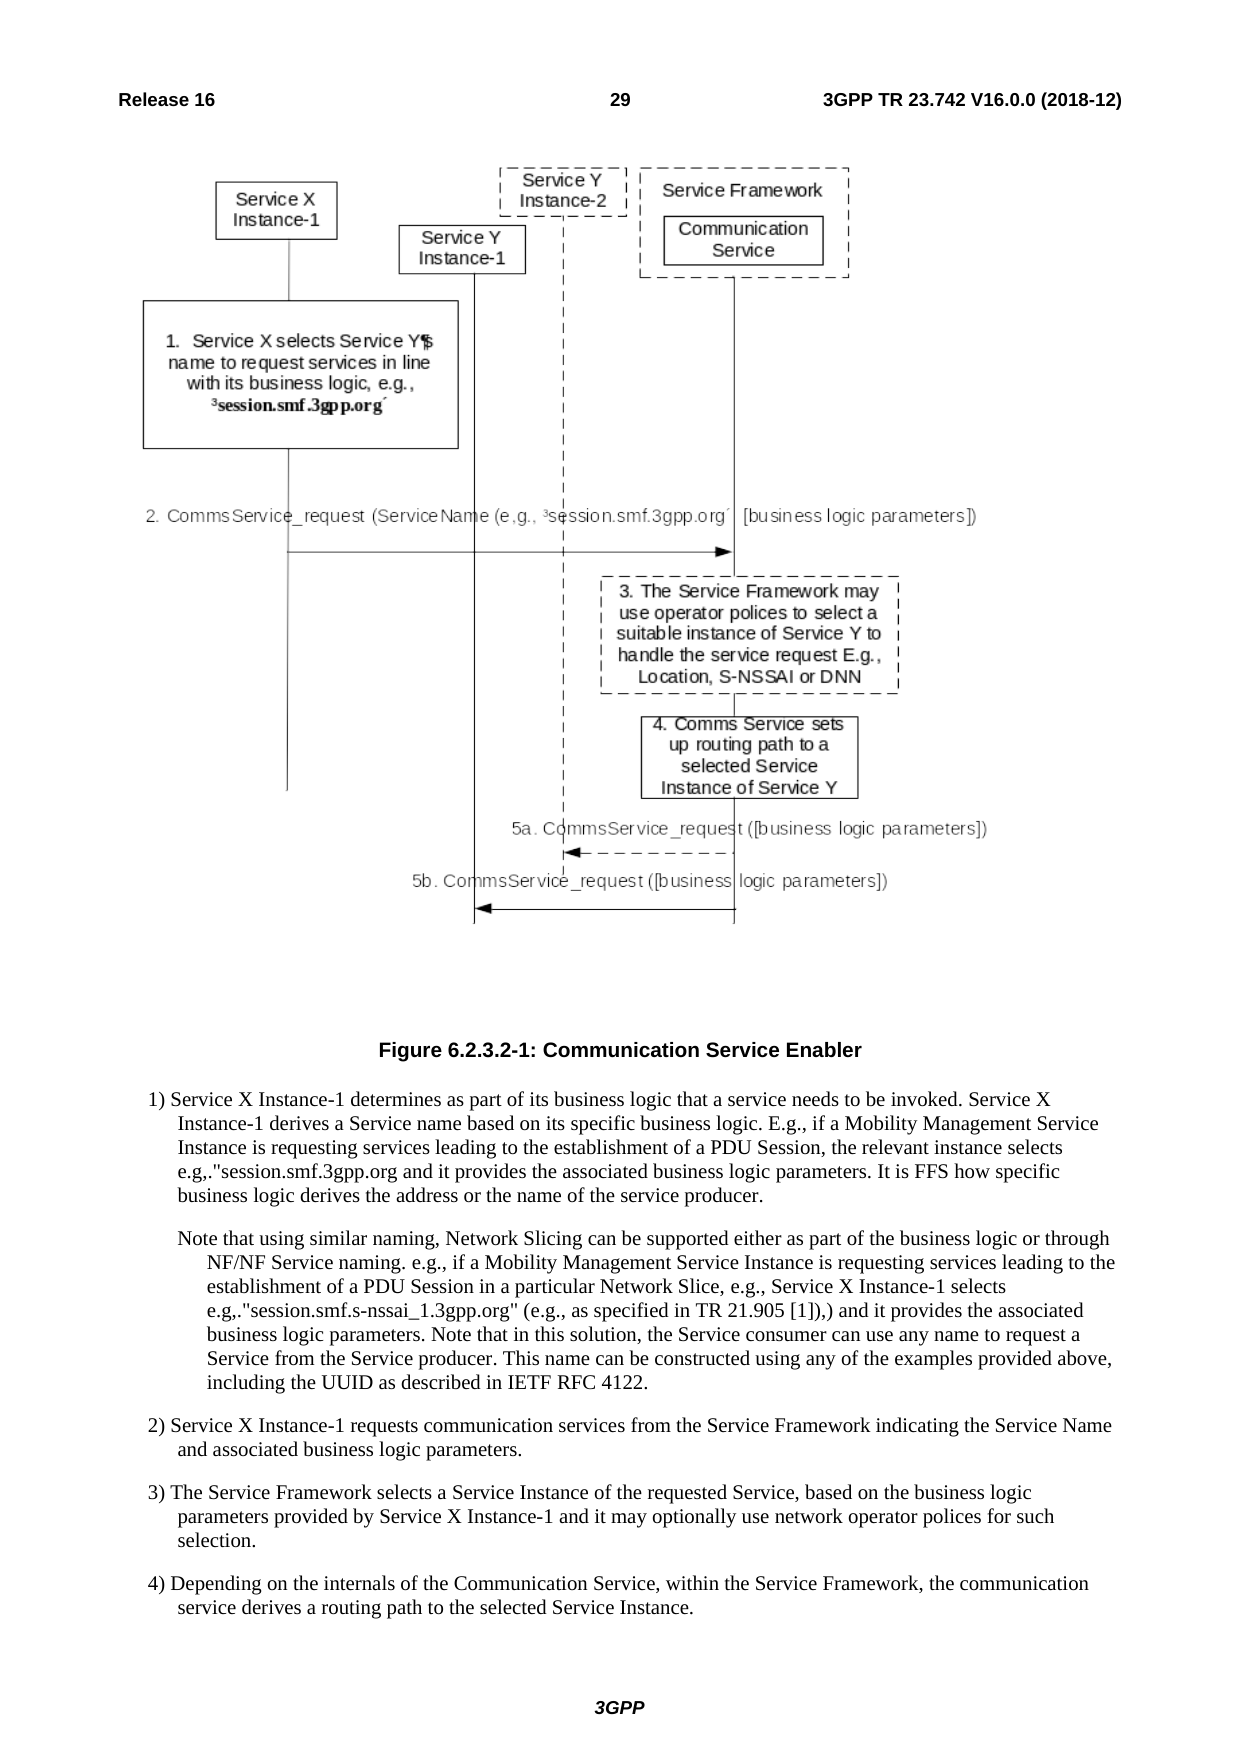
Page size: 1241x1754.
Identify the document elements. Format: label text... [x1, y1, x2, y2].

text Figure 6.2.3.2-1: Communication Service Enabler [118, 1038, 1122, 1062]
text Note that using similar naming, Network Slicing can be supported either as part of the business logic or through NF/NF Service naming. e.g., if a Mobility Management Service Instance is requesting services leading to the establishment of a PDU Session in a particular Network Slice, e.g., Service X Instance-1 selects e.g,."session.smf.s-nssai_1.3gpp.org" (e.g., as specified in TR 21.905 [1]),) and it provides the associated business logic parameters. Note that in this solution, the Service consumer can use any name to request a Service from the Service producer. This name can be constructed using any of the examples provided above, including the UUID as described in IETF RFC 4122. [177, 1226, 1122, 1394]
text 3) The Service Framework selects a Service Instance of the requested Service, based on the business logic parameters provided by Service X Instance-1 and it may optionally use network operator polices for such selection. [148, 1480, 1122, 1552]
text 1) Service X Instance-1 determines as part of its business logic that a service needs to be invoked. Service X Instance-1 derives a Service name based on its specific business logic. E.g., if a Mobility Management Service Instance is requesting services leading to the establishment of a PDU Session, the relevant instance selects e.g,."session.smf.3gpp.org and it provides the associated business logic parameters. It is FFS how specific business logic derives the address or the name of the service producer. [148, 1087, 1122, 1207]
text 4) Depending on the internals of the Communication Service, within the Service Framework, the communication service derives a routing path to the selected Service Instance. [148, 1571, 1122, 1619]
text 2) Service X Instance-1 requests communication services from the Service Framework indicating the Service Name and associated business logic parameters. [148, 1413, 1122, 1461]
